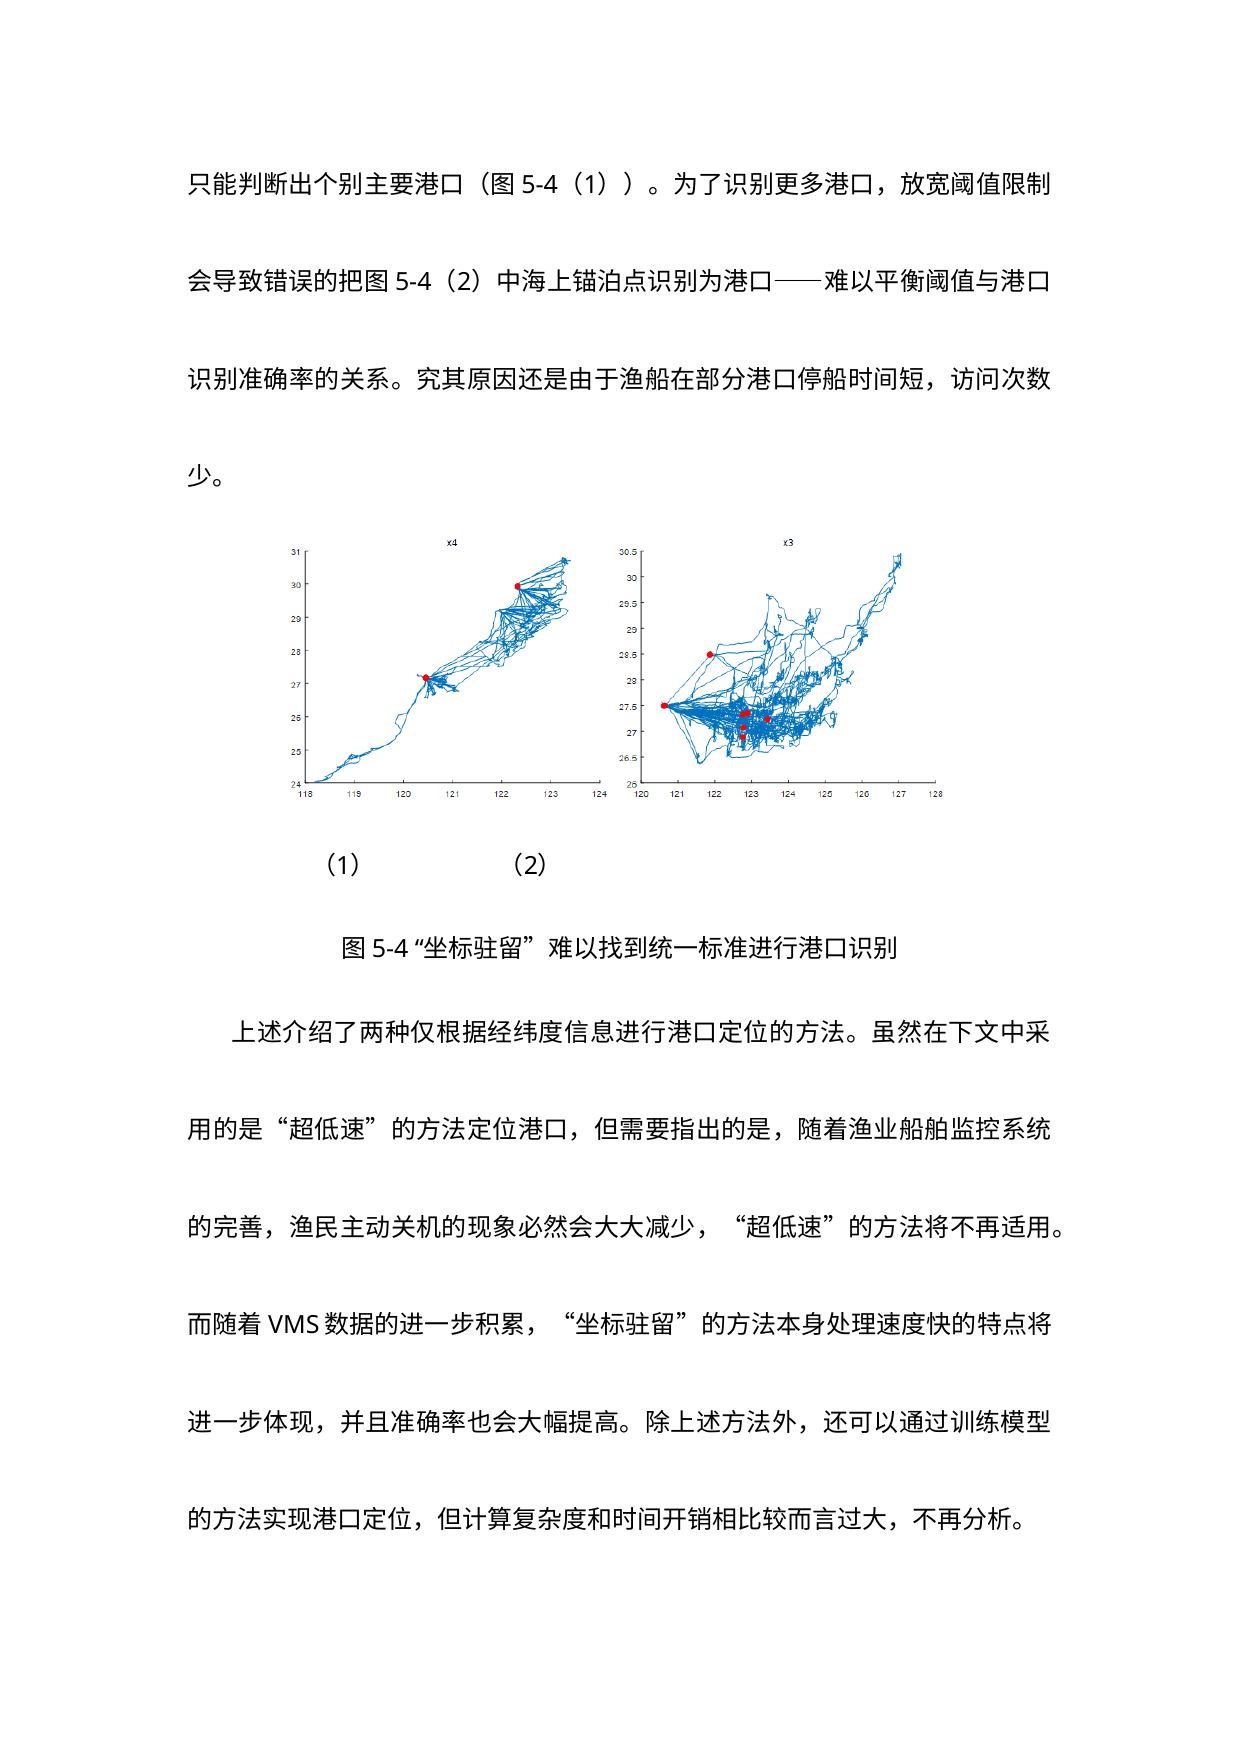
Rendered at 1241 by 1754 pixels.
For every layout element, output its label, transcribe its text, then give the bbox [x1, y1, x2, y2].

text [187, 150, 1053, 507]
text 上述介绍了两种仅根据经纬度信息进行港口定位的方法。虽然在下文中采用的是“超低速”的方法定位港口，但需要指出的是，随着渔业船舶监控系统的完善，渔民主动关机的现象必然会大大减少，“超低速”的方法将不再适用。而随着VMS数据的进一步积累，“坐标驻留”的方法本身处理速度快的特点将进一步体现，并且准确率也会大幅提高。除上述方法外，还可以通过训练模型的方法实现港口定位，但计算复杂度和时间开销相比较而言过大，不再分析。 [187, 998, 1053, 1550]
picture [285, 525, 955, 808]
text 图5-4 “坐标驻留”难以找到统一标准进行港口识别 [187, 914, 1053, 979]
text （1） （2） [187, 831, 1053, 896]
